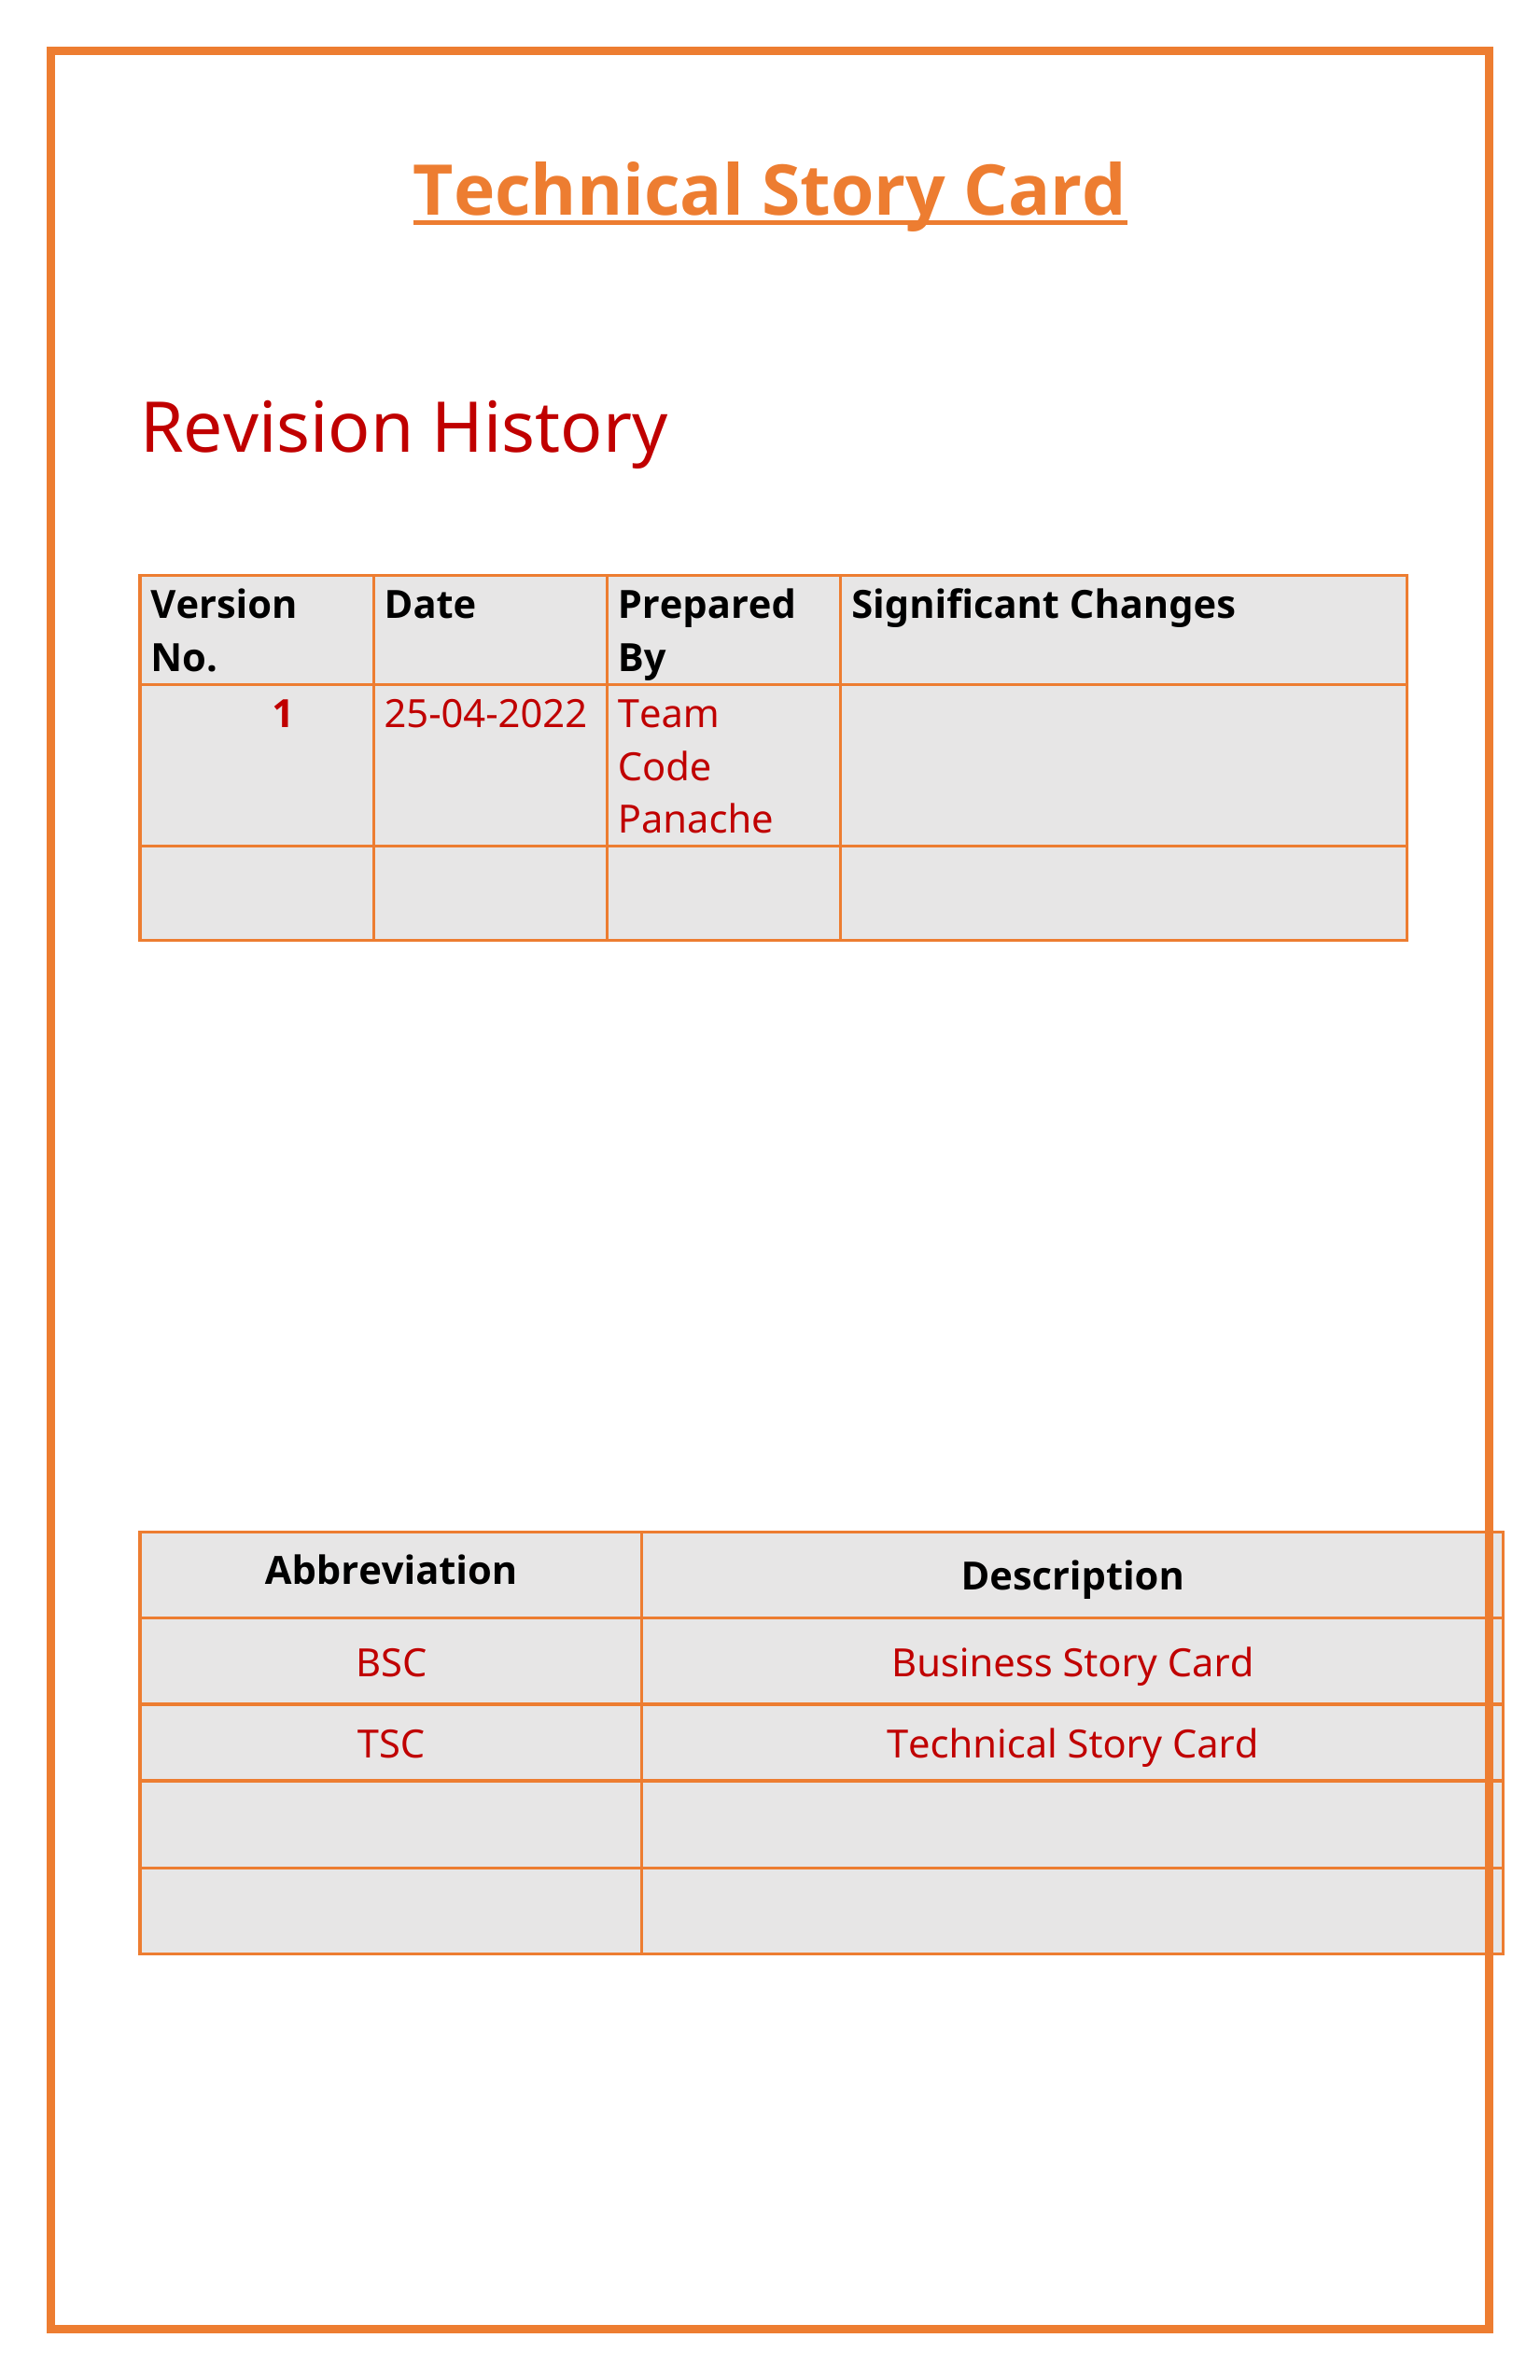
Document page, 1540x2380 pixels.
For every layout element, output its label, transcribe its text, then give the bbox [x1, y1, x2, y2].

table_cell Business Story Card [643, 1619, 1485, 1702]
table_cell [1493, 1783, 1502, 1867]
table_cell [842, 686, 1406, 845]
table_header Version No. [142, 577, 372, 683]
table_header Significant Changes [842, 577, 1406, 683]
table_cell BSC [142, 1619, 640, 1702]
table_header Description [643, 1533, 1485, 1617]
table_header Date [375, 577, 606, 683]
table_header Abbreviation [142, 1533, 640, 1617]
text Technical Story Card [140, 140, 1400, 235]
table_cell [142, 1869, 640, 1953]
table_cell [142, 847, 372, 939]
table_cell Technical Story Card [643, 1706, 1485, 1779]
table_cell [142, 1783, 640, 1867]
table_cell 1 [142, 686, 372, 845]
table_cell [1493, 1869, 1502, 1953]
table_cell [643, 1783, 1485, 1867]
table_cell 25-04-2022 [375, 686, 606, 845]
table_cell TSC [142, 1706, 640, 1779]
table_cell [609, 847, 839, 939]
table_header Prepared By [609, 577, 839, 683]
text Revision History [140, 377, 1400, 472]
table_cell [375, 847, 606, 939]
table_cell [643, 1869, 1485, 1953]
table_cell [842, 847, 1406, 939]
table_cell Team Code Panache [609, 686, 839, 845]
